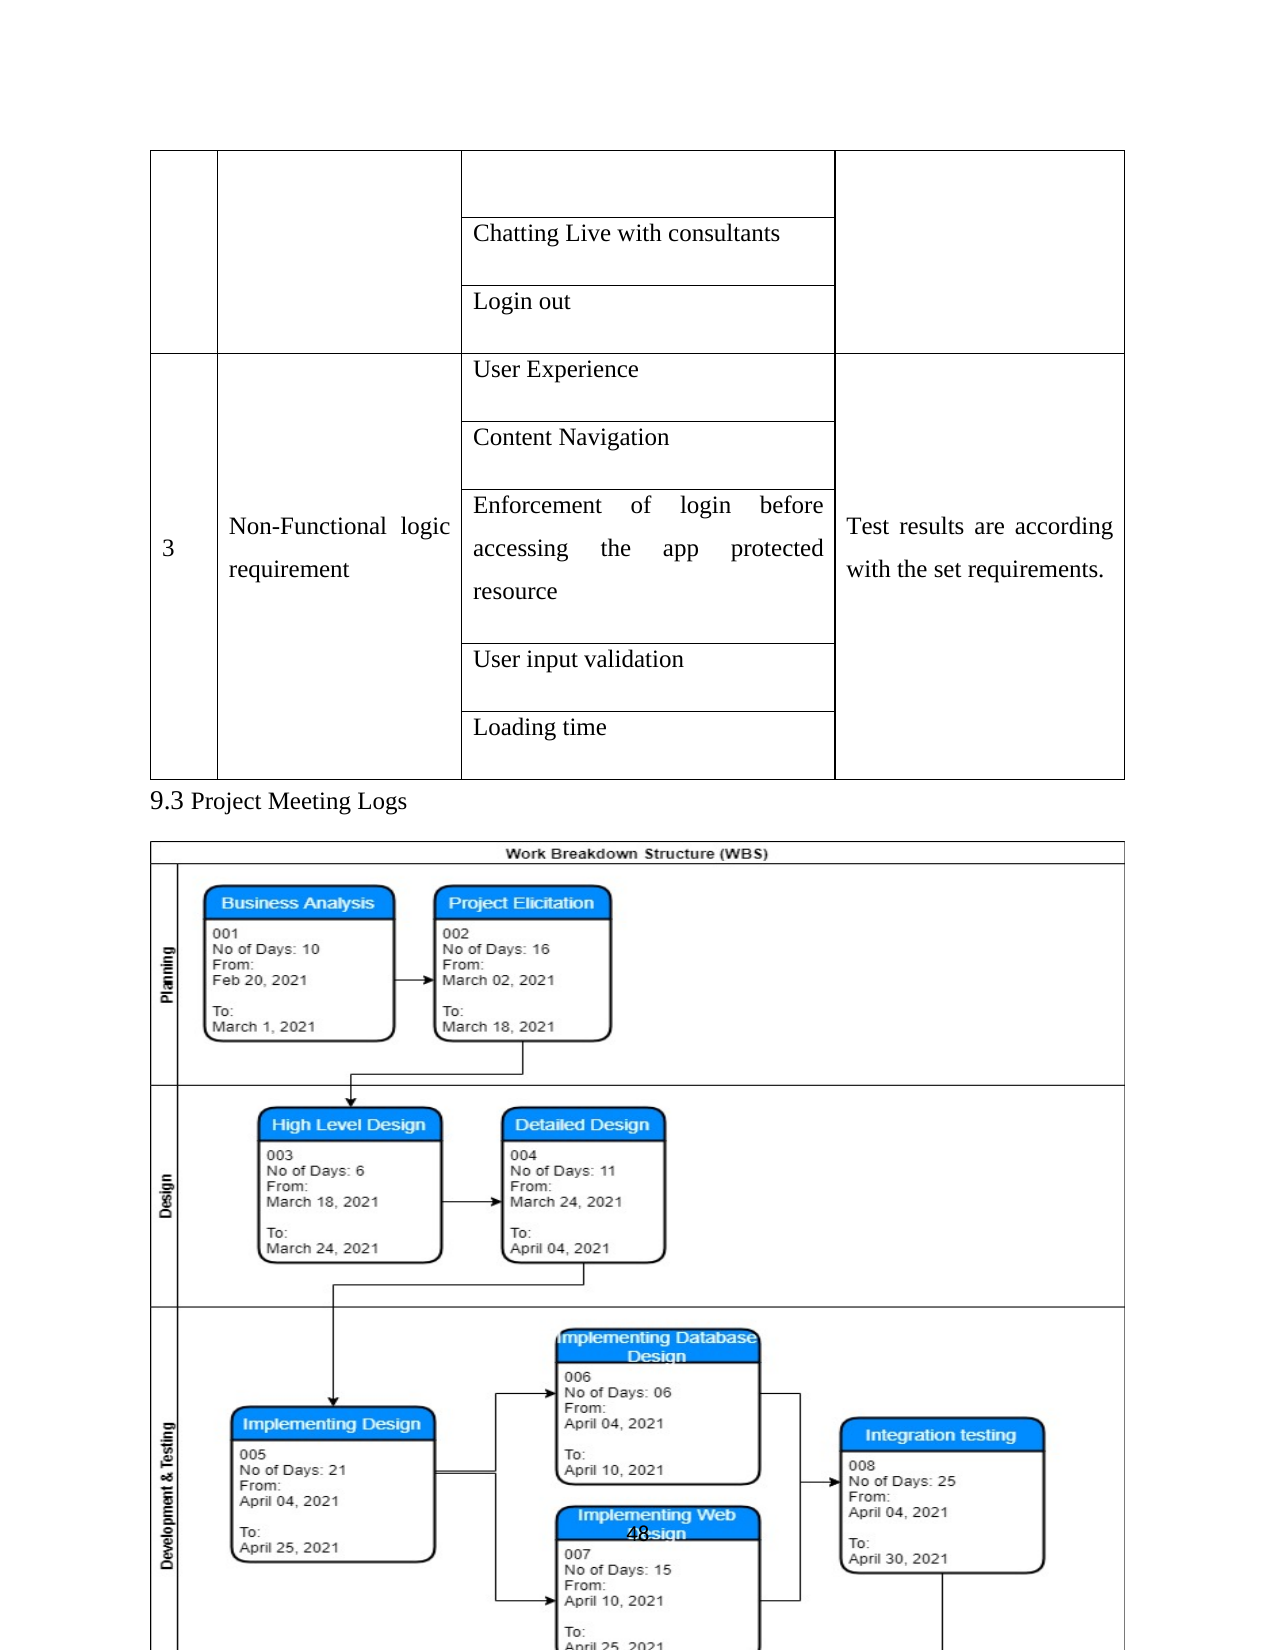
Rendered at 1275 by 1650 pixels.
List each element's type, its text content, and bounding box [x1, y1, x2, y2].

table_cell Content Navigation [462, 422, 834, 489]
table_cell User input validation [462, 644, 834, 711]
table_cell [836, 354, 1124, 779]
picture [150, 841, 1125, 1650]
table_cell Login out [462, 286, 834, 353]
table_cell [462, 151, 834, 217]
table_cell User Experience [462, 354, 834, 421]
table_cell 3 [151, 354, 217, 779]
table_cell Loading time [462, 712, 834, 779]
table_cell Enforcement of login before accessing the app protected resource [462, 490, 834, 643]
table_cell Non-Functional logic requirement [218, 354, 461, 779]
subtitle 9.3 Project Meeting Logs [150, 784, 1125, 815]
table_cell Chatting Live with consultants [462, 218, 834, 285]
